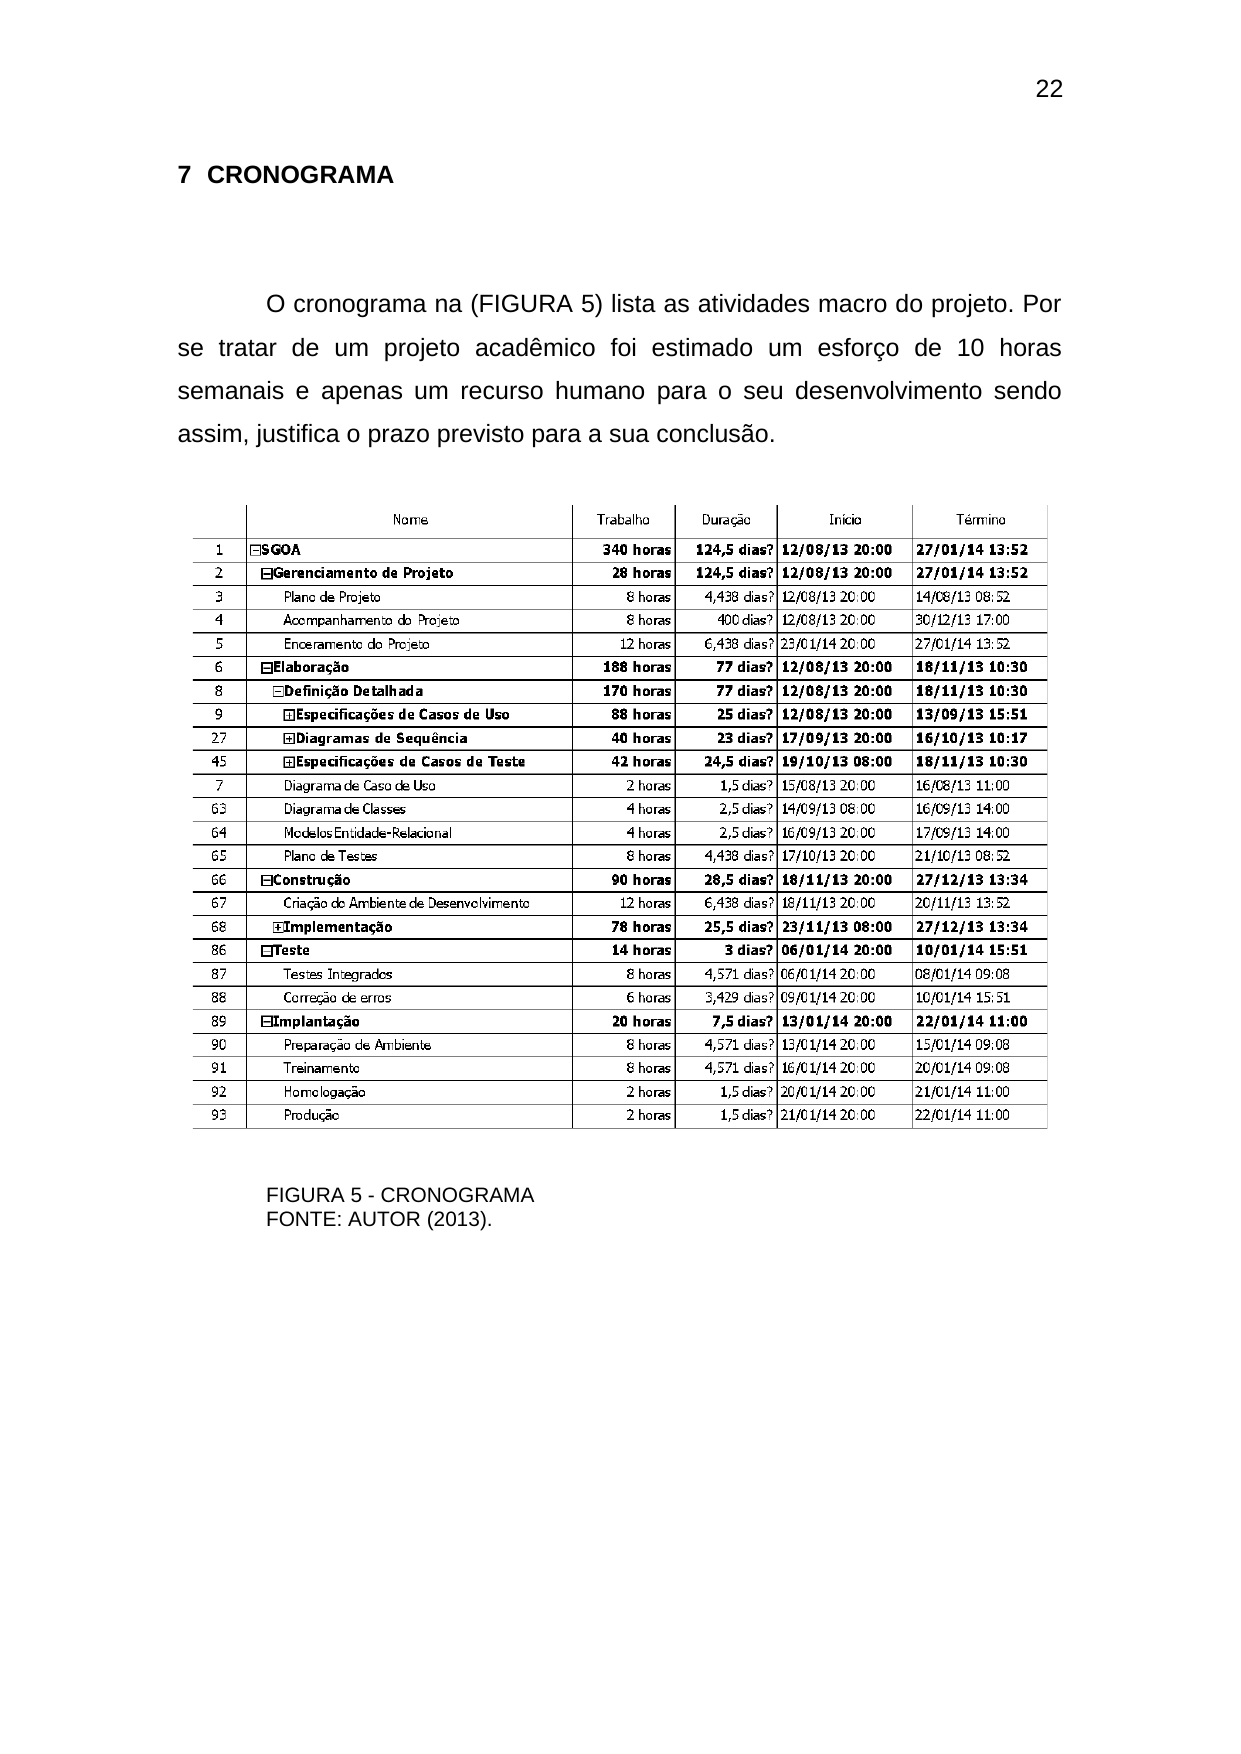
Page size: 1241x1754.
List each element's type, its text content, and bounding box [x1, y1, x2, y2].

text FONTE: Autor (2013). [177, 1207, 1063, 1231]
picture [192, 505, 1048, 1132]
subtitle CRONOGRAMA [177, 160, 1063, 189]
text O cronograma na (FIGURA 5) lista as atividades macro do projeto. Por se tratar de um projeto acadêmico foi estimado um esforço de 10 horas semanais e apenas um recurso humano para o seu desenvolvimento sendo assim, justifica o prazo previsto para a sua conclusão. [177, 289, 1063, 447]
text Figura 5 - Cronograma [177, 1183, 1063, 1207]
